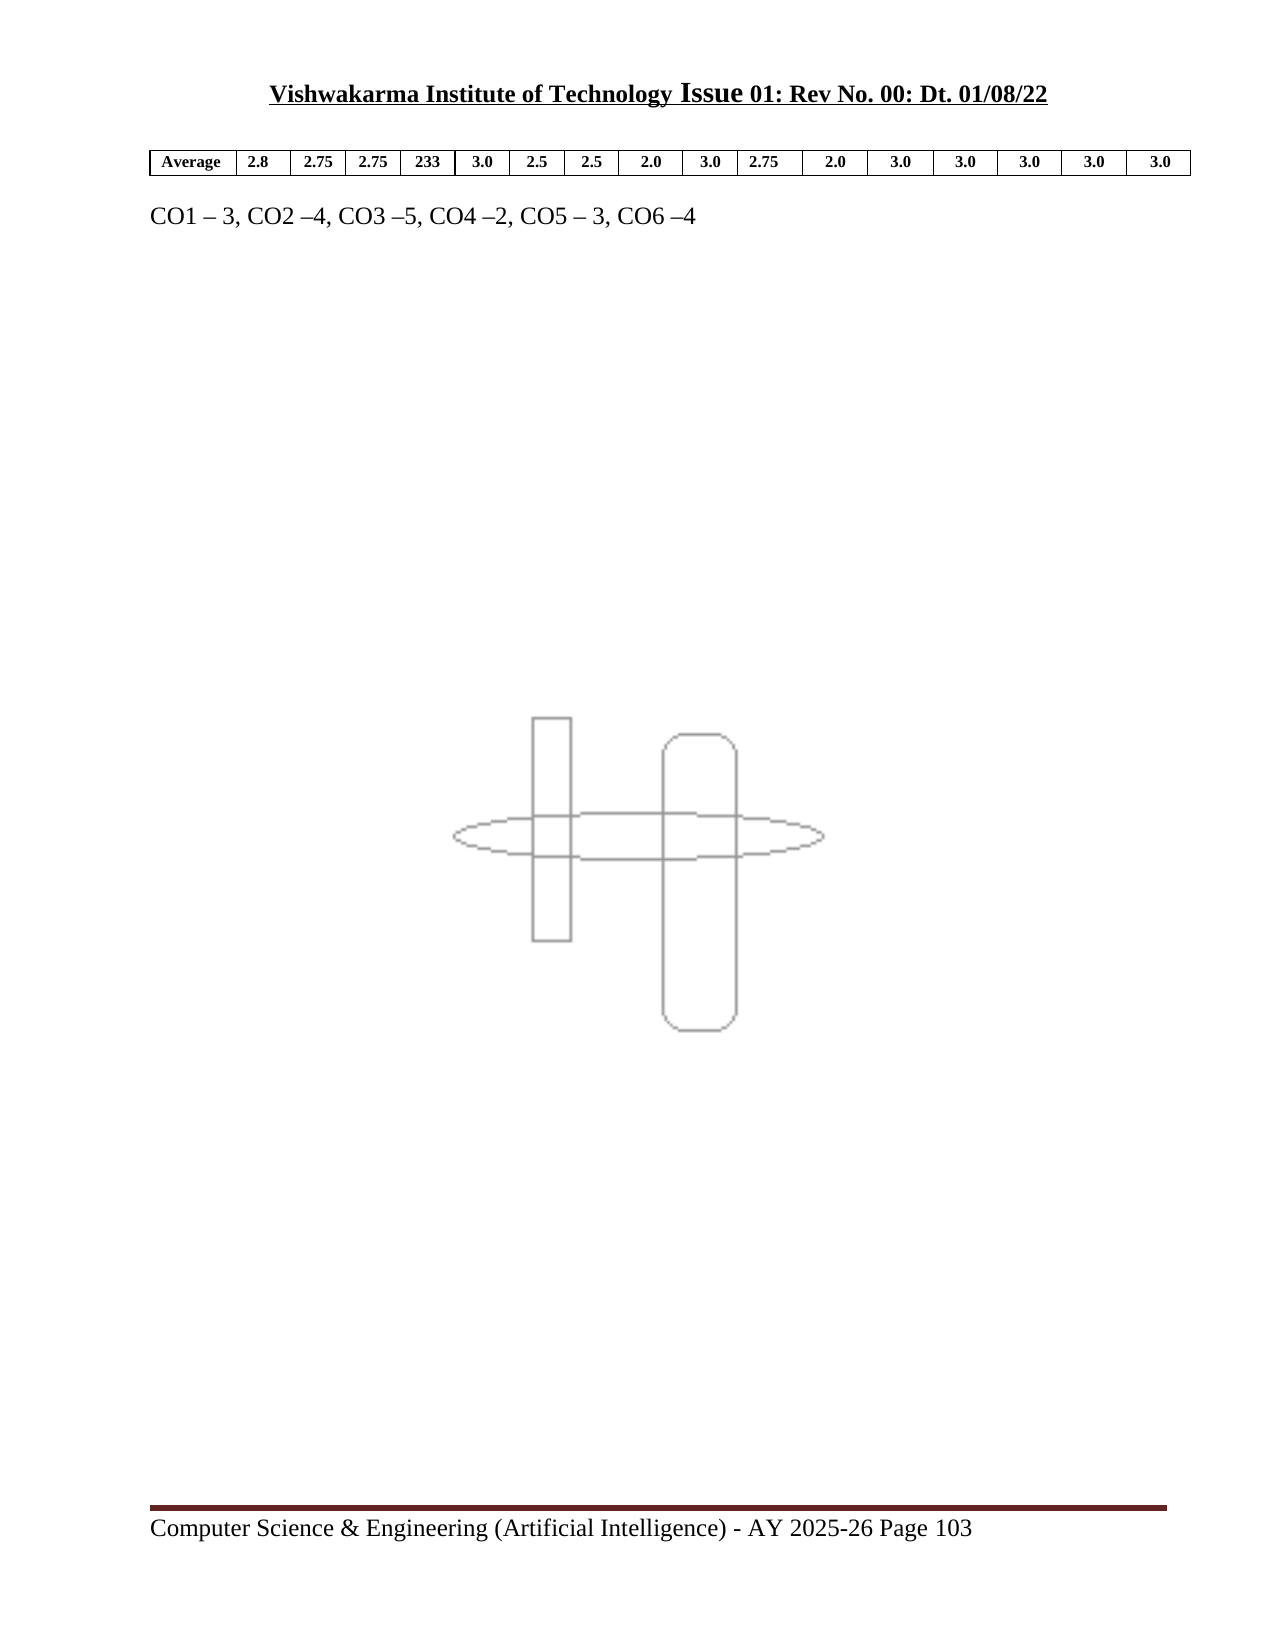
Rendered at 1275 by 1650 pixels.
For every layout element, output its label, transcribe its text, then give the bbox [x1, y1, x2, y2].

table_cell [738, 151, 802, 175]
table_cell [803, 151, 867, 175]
picture [188, 552, 1129, 1098]
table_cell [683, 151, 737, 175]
text CO1 – 3, CO2 –4, CO3 –5, CO4 –2, CO5 – 3, CO6 –4 [150, 201, 1167, 230]
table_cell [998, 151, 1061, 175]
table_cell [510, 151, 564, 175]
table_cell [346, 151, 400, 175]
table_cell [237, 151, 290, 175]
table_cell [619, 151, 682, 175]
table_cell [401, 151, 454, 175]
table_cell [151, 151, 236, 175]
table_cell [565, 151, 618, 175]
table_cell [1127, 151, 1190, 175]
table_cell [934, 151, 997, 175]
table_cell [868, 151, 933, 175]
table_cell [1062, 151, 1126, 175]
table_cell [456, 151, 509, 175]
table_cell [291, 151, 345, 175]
